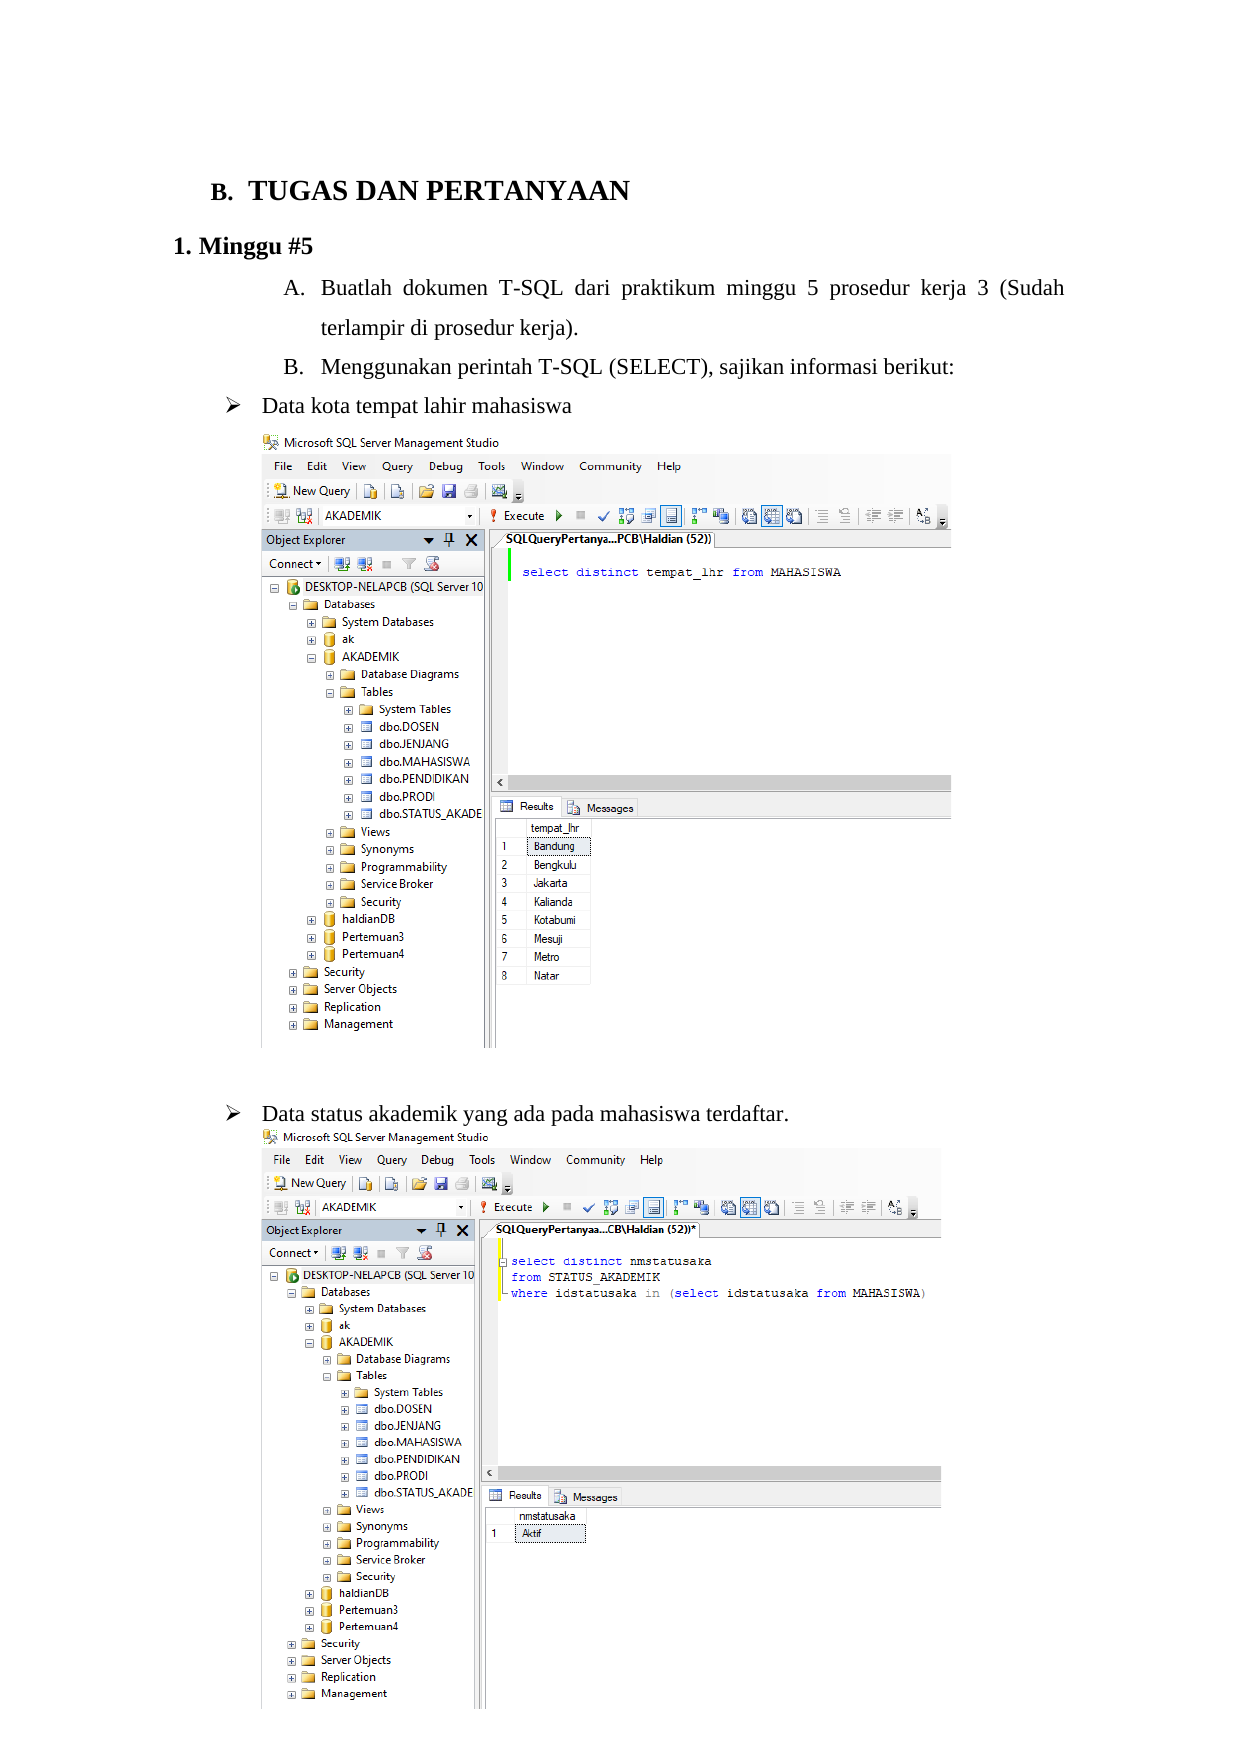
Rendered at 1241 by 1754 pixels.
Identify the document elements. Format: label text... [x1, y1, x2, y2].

text 1. Minggu #5 [173, 231, 1065, 259]
picture [261, 1126, 942, 1709]
list Data kota tempat lahir mahasiswa [224, 392, 1065, 419]
list Buatlah dokumen T-SQL dari praktikum minggu 5 prosedur kerja 3 (Sudah terlampir di prosedur kerja). [283, 274, 1065, 340]
picture [261, 432, 952, 1048]
list Data status akademik yang ada pada mahasiswa terdaftar. [224, 1101, 1065, 1127]
list Menggunakan perintah T-SQL (SELECT), sajikan informasi berikut: [283, 353, 1065, 379]
list TUGAS DAN PERTANYAAN [210, 173, 1065, 206]
